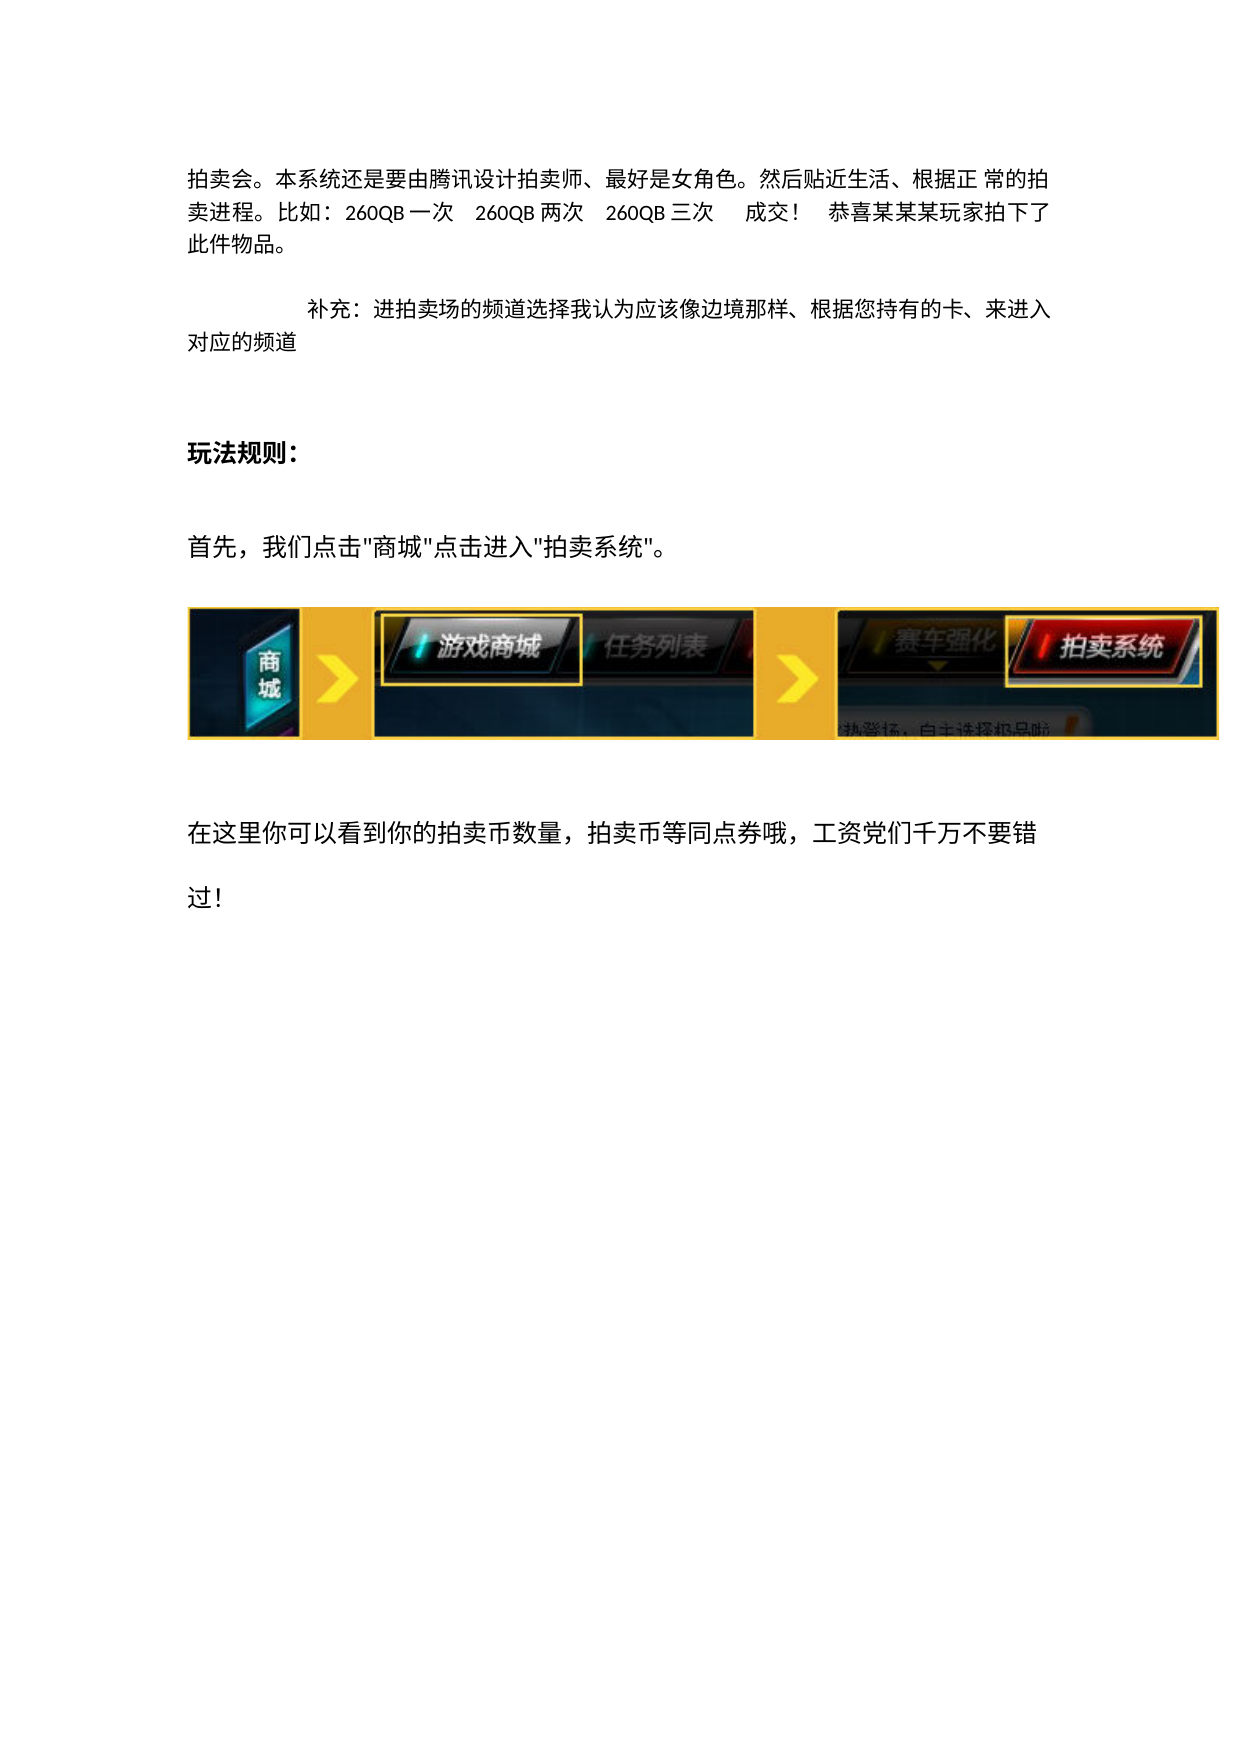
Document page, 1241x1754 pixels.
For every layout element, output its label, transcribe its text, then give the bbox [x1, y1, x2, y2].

picture [187, 607, 1220, 740]
text 在这里你可以看到你的拍卖币数量，拍卖币等同点券哦，工资党们千万不要错过！ [187, 799, 1053, 929]
text 玩法规则： [187, 419, 1053, 484]
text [187, 162, 1053, 357]
text 首先，我们点击"商城"点击进入"拍卖系统"。 [187, 513, 1053, 578]
